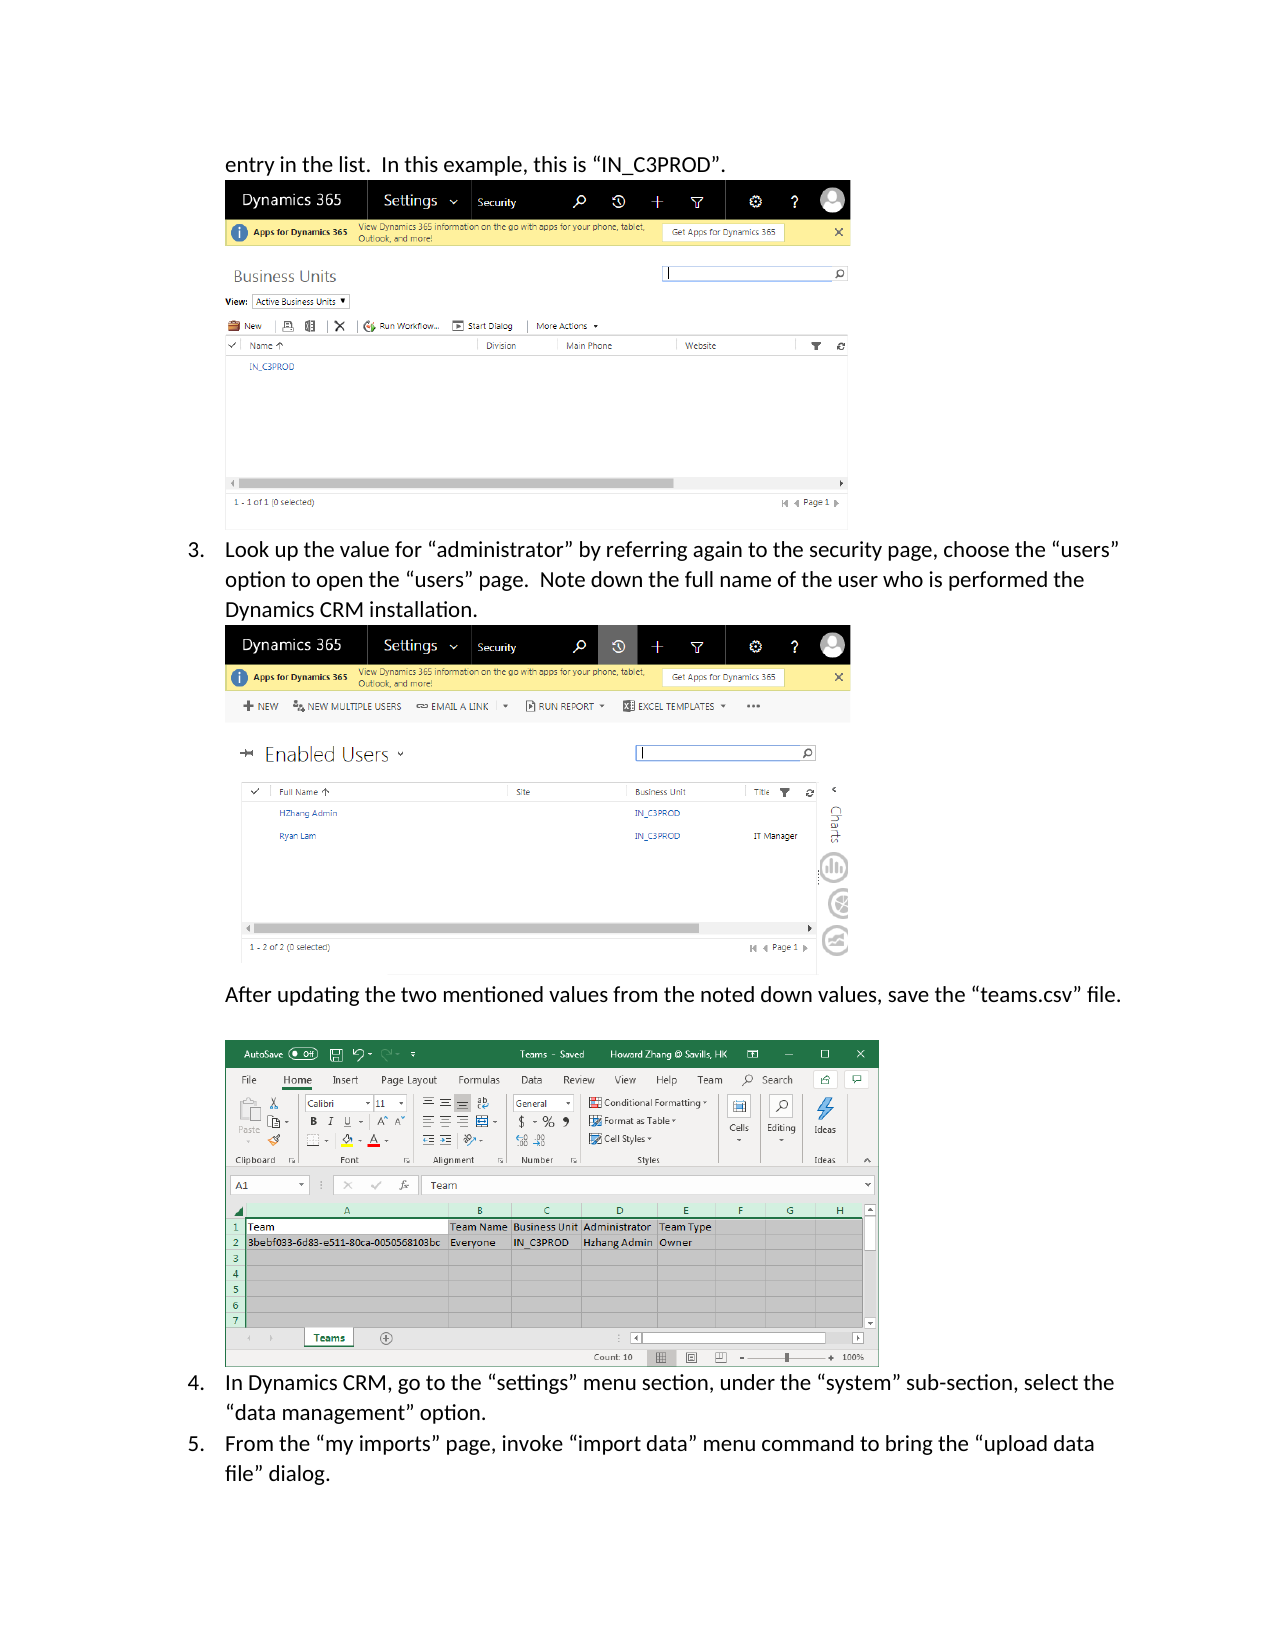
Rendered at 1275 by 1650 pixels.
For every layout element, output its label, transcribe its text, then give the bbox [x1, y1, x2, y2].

list In Dynamics CRM, go to the “settings” menu section, under the “system” sub-section, select the “data management” option. [187, 1368, 1125, 1427]
list From the “my imports” page, invoke “import data” menu command to bring the “upload data file” dialog. [187, 1429, 1125, 1487]
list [225, 150, 1125, 533]
picture [225, 625, 851, 978]
picture [225, 180, 851, 533]
picture [225, 1040, 879, 1367]
